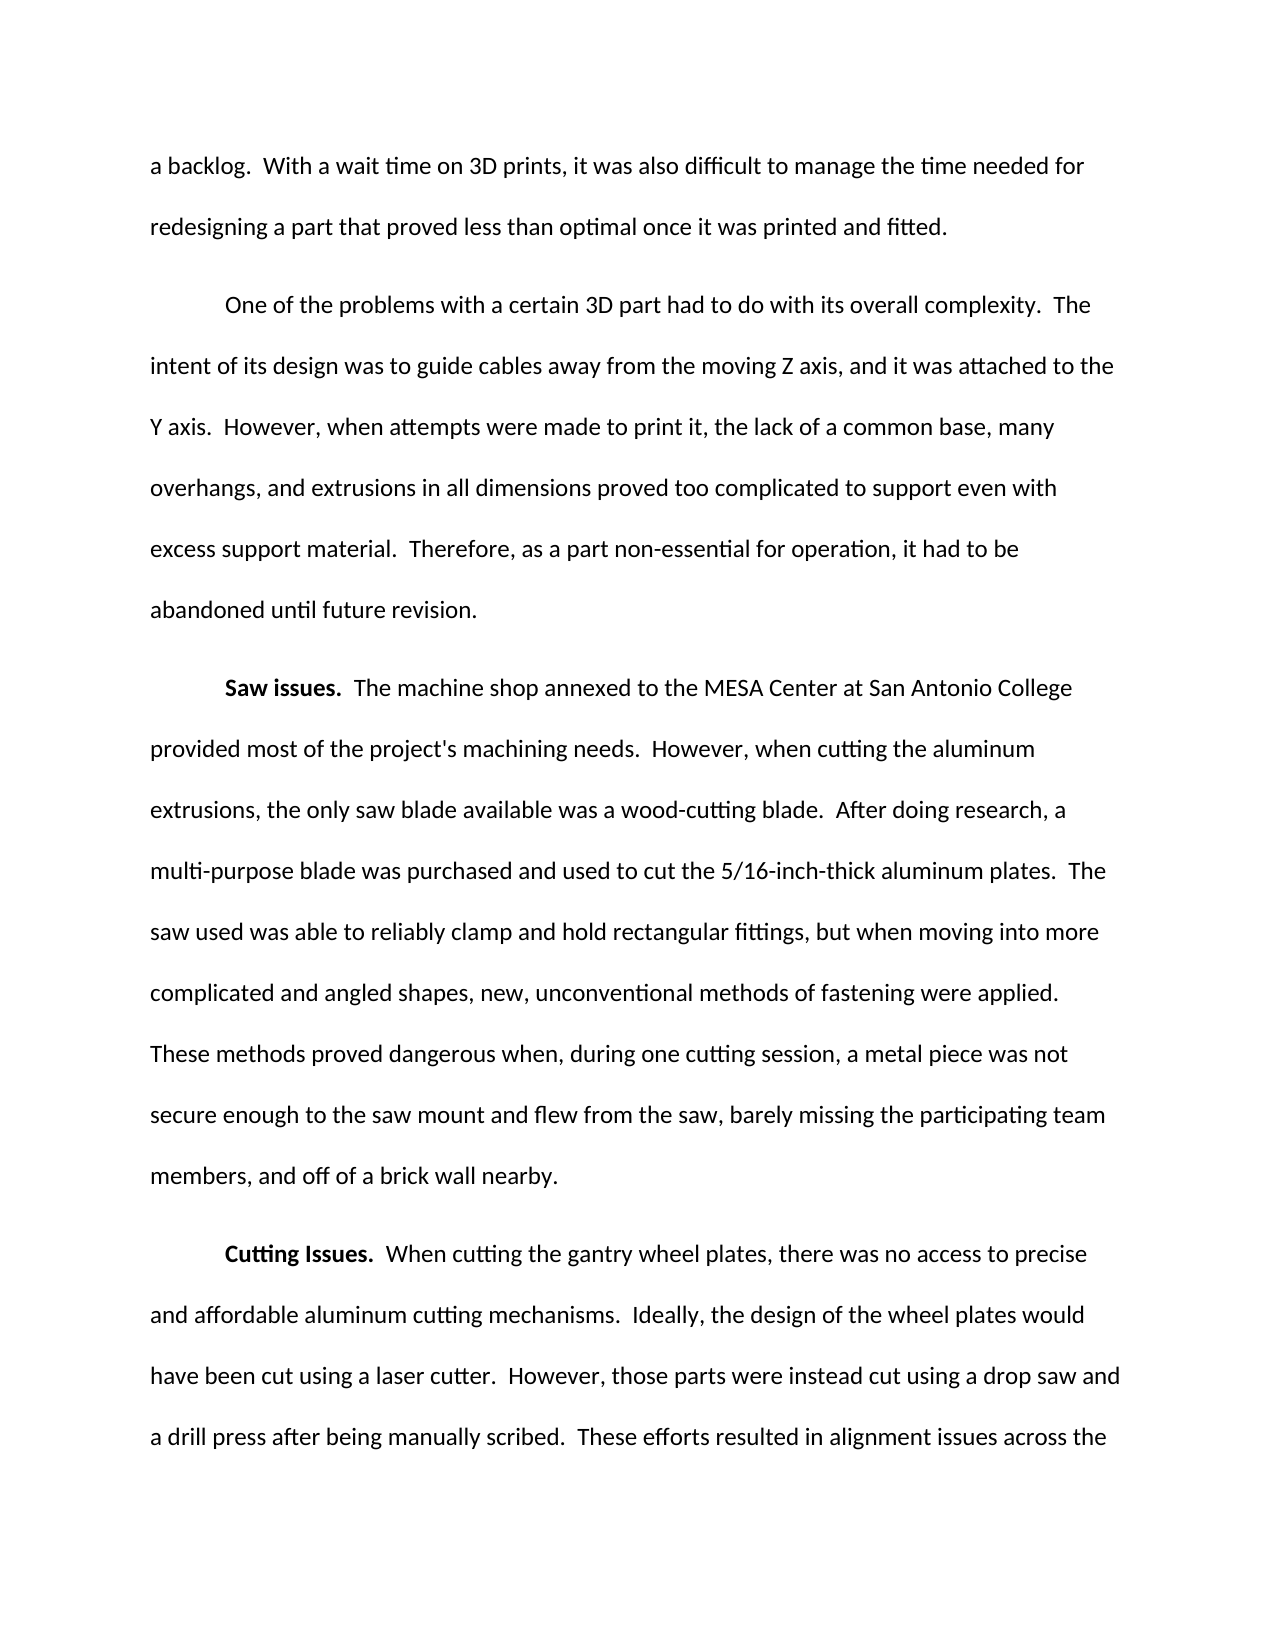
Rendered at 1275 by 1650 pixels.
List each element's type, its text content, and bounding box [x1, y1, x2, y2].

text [150, 150, 1125, 242]
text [150, 1238, 1125, 1451]
text Saw issues. The machine shop annexed to the MESA Center at San Antonio College provided most of the project's machining needs. However, when cutting the aluminum extrusions, the only saw blade available was a wood-cutting blade. After doing research, a multi-purpose blade was purchased and used to cut the 5/16-inch-thick aluminum plates. The saw used was able to reliably clamp and hold rectangular fittings, but when moving into more complicated and angled shapes, new, unconventional methods of fastening were applied. These methods proved dangerous when, during one cutting session, a metal piece was not secure enough to the saw mount and flew from the saw, barely missing the participating team members, and off of a brick wall nearby. [150, 672, 1125, 1191]
text One of the problems with a certain 3D part had to do with its overall complexity. The intent of its design was to guide cables away from the moving Z axis, and it was attached to the Y axis. However, when attempts were made to print it, the lack of a common base, many overhangs, and extrusions in all dimensions proved too complicated to support even with excess support material. Therefore, as a part non-essential for operation, it had to be abandoned until future revision. [150, 289, 1125, 624]
